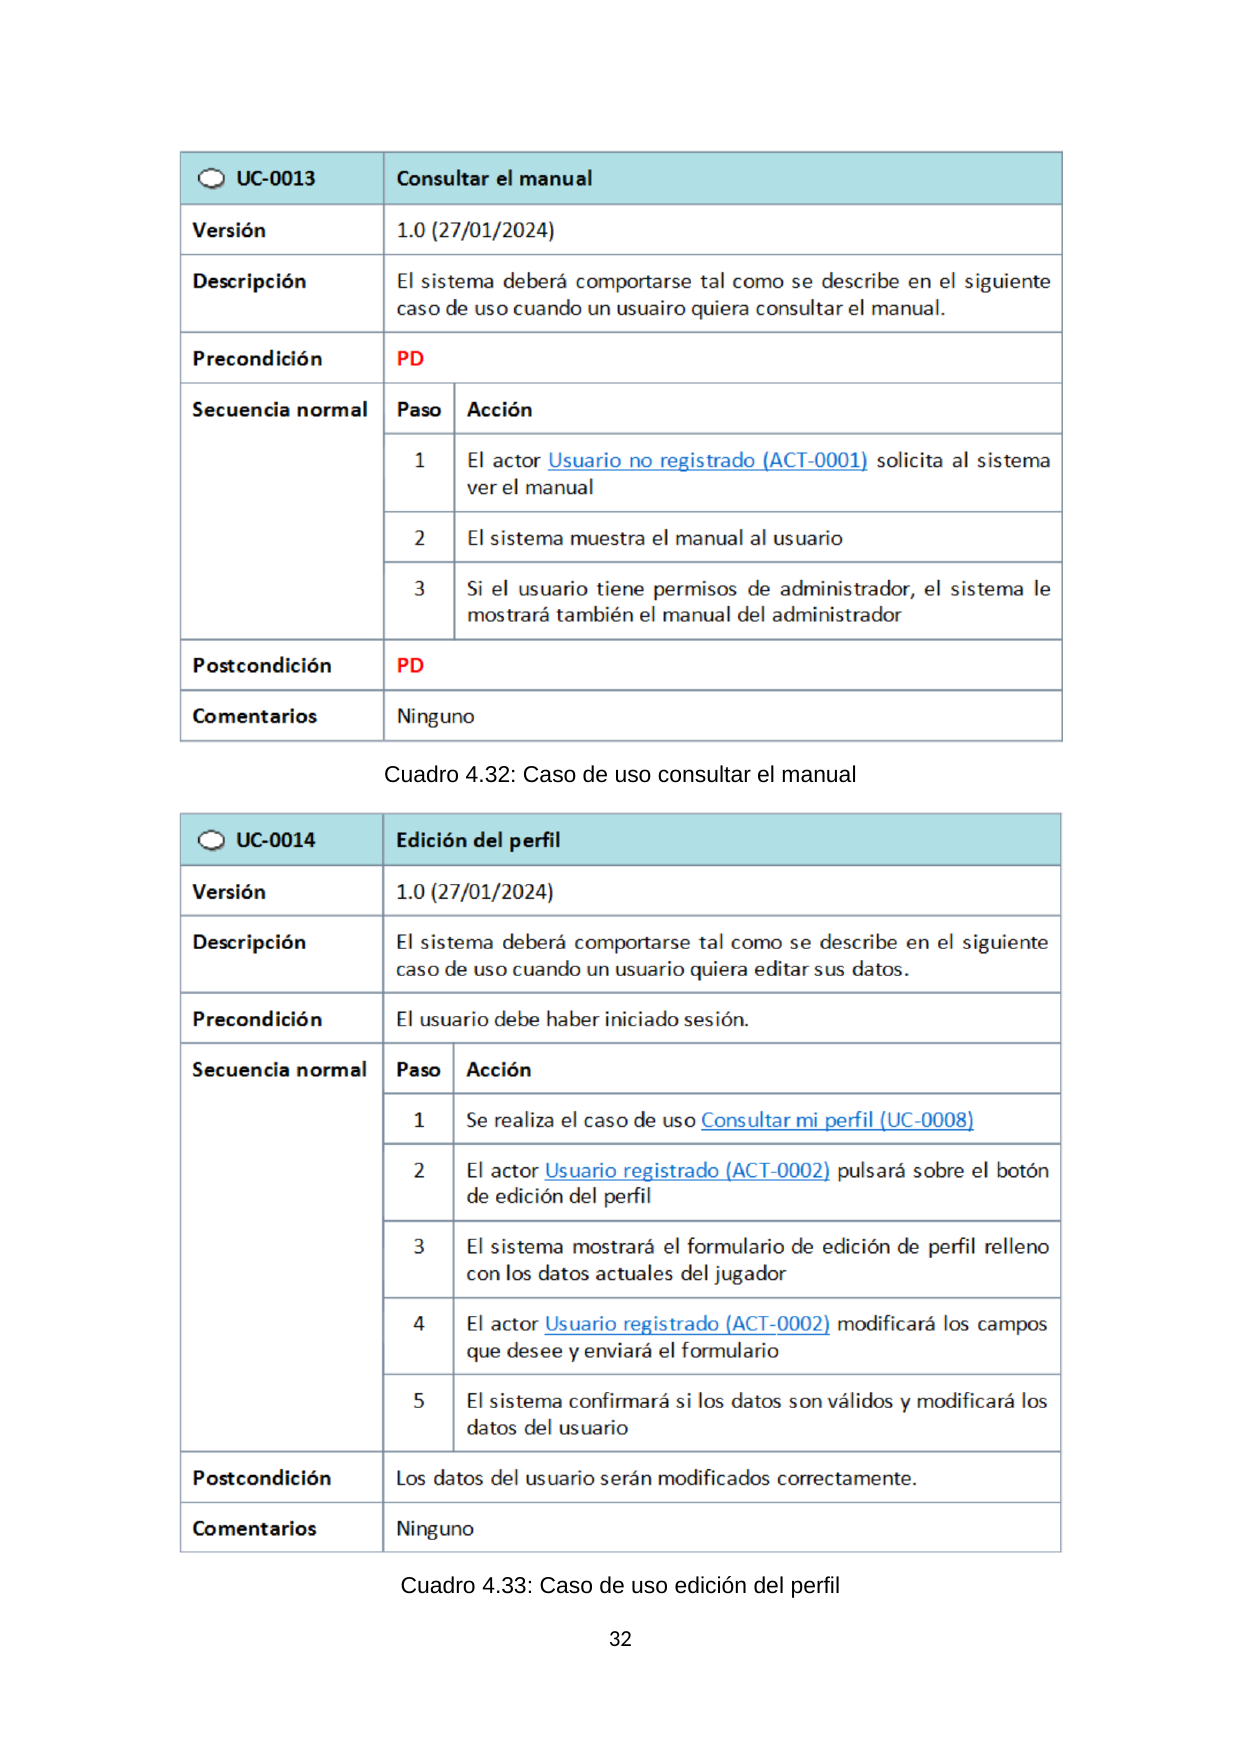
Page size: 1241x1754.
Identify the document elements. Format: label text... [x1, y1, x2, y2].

picture [177, 808, 1063, 1554]
picture [177, 147, 1063, 743]
